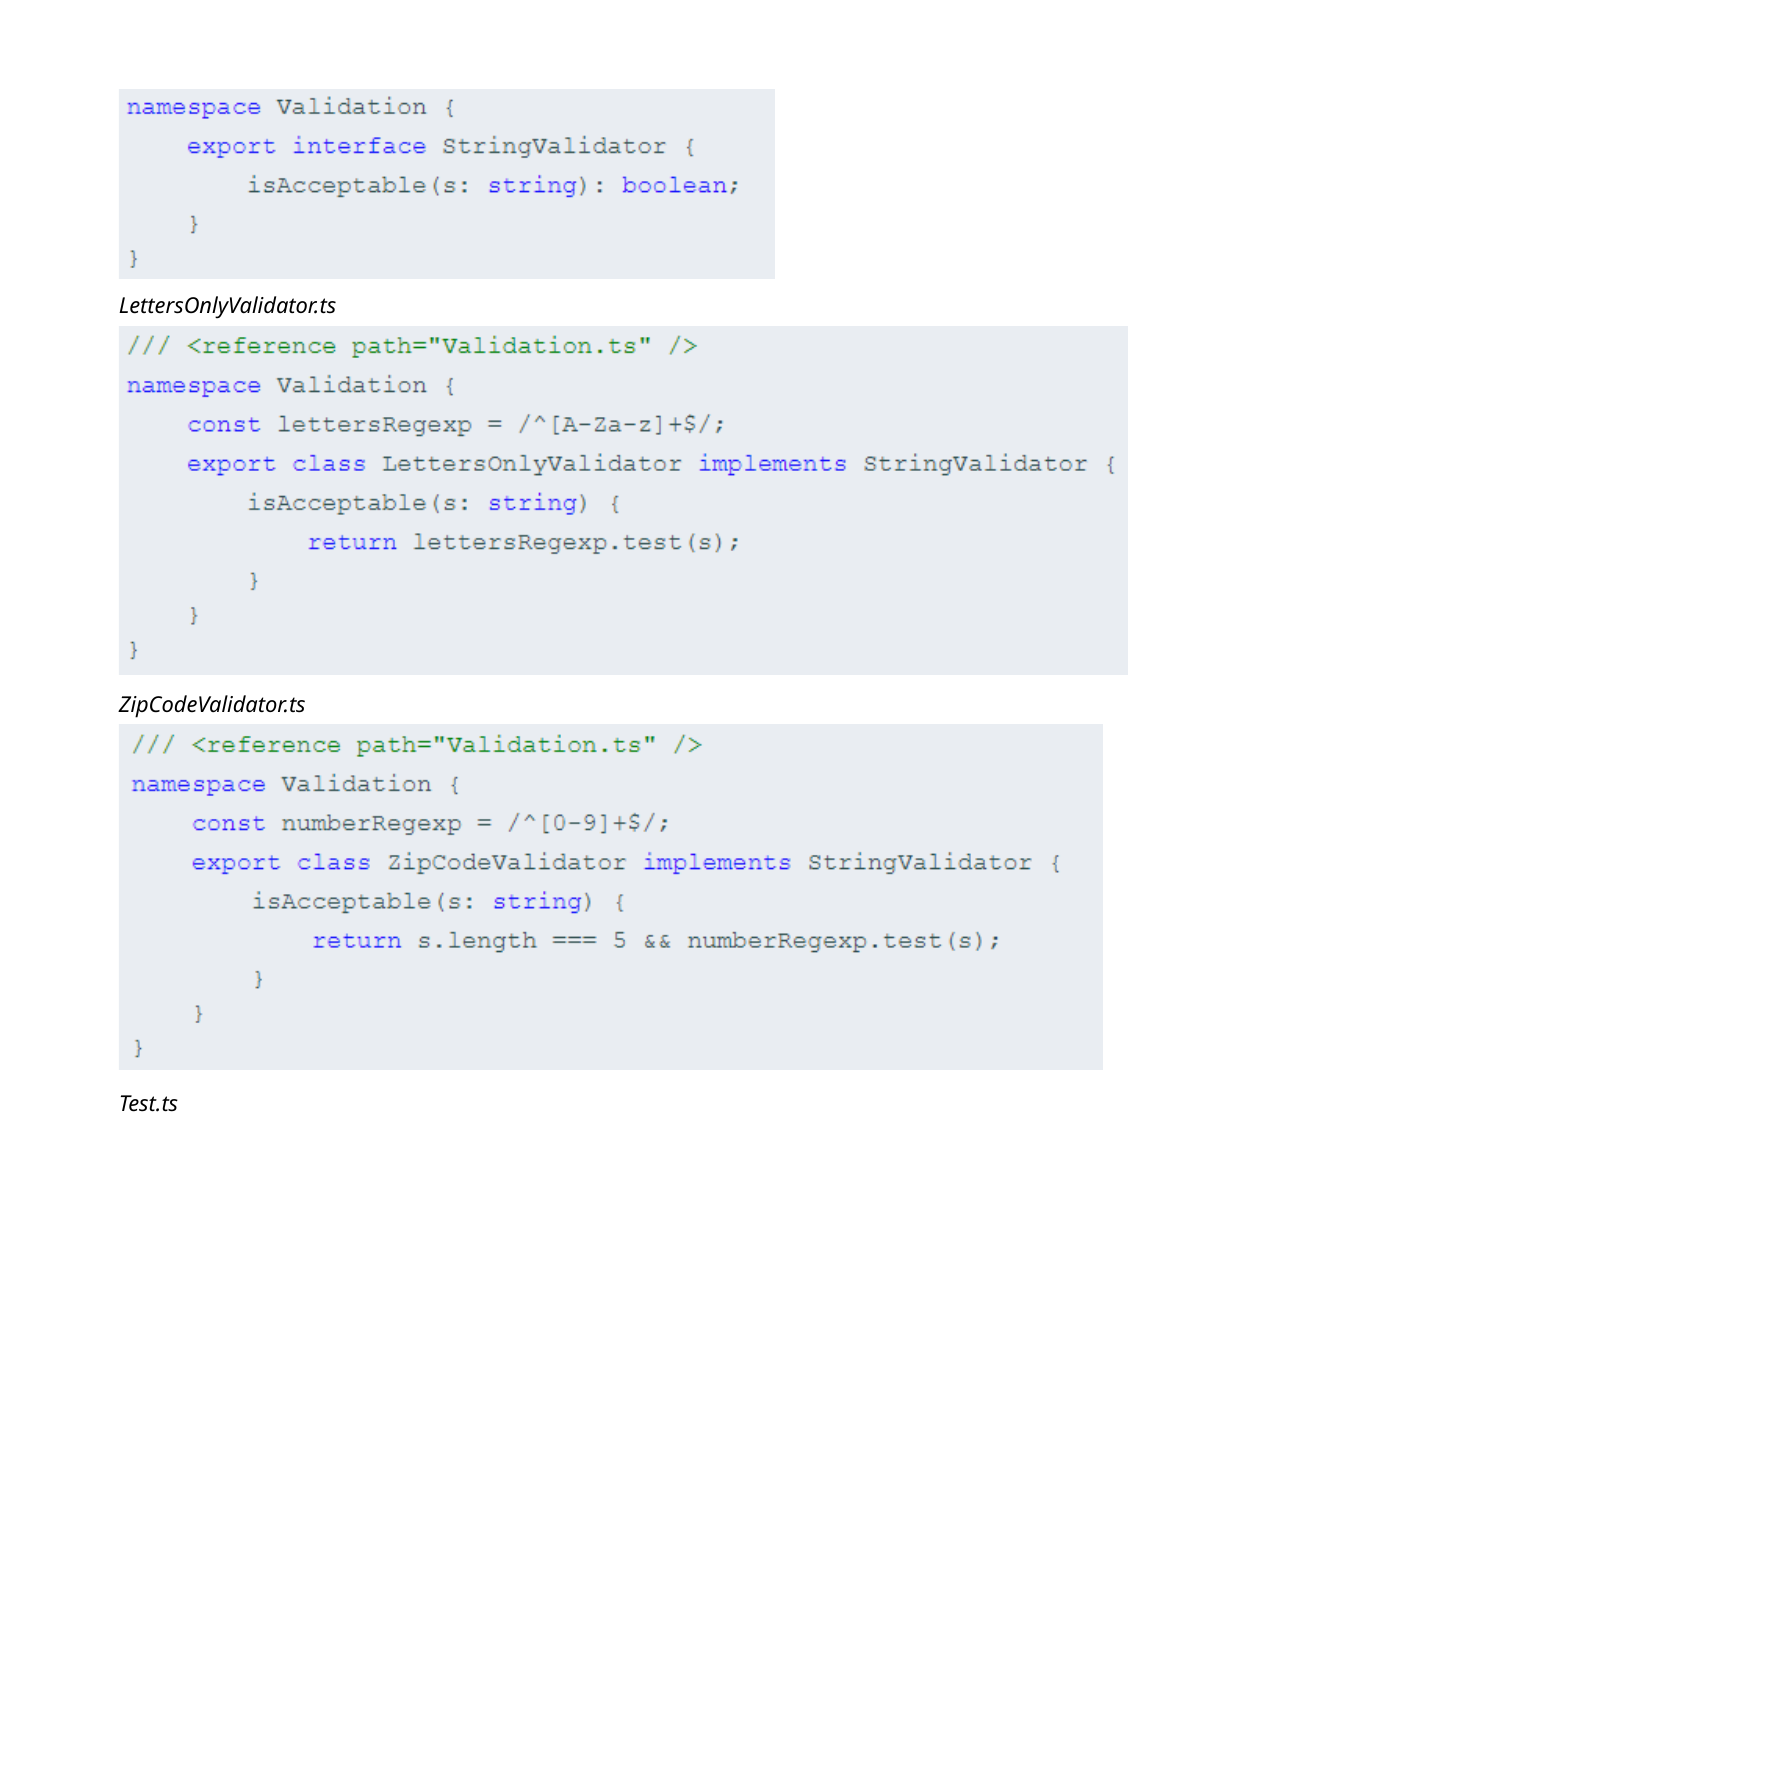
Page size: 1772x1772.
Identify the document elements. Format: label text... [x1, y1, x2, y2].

picture [118, 89, 775, 279]
picture [118, 724, 1103, 1070]
text Test.ts [119, 1087, 1697, 1119]
text LettersOnlyValidator.ts [119, 289, 1697, 322]
picture [118, 326, 1128, 675]
text ZipCodeValidator.ts [119, 688, 1697, 720]
